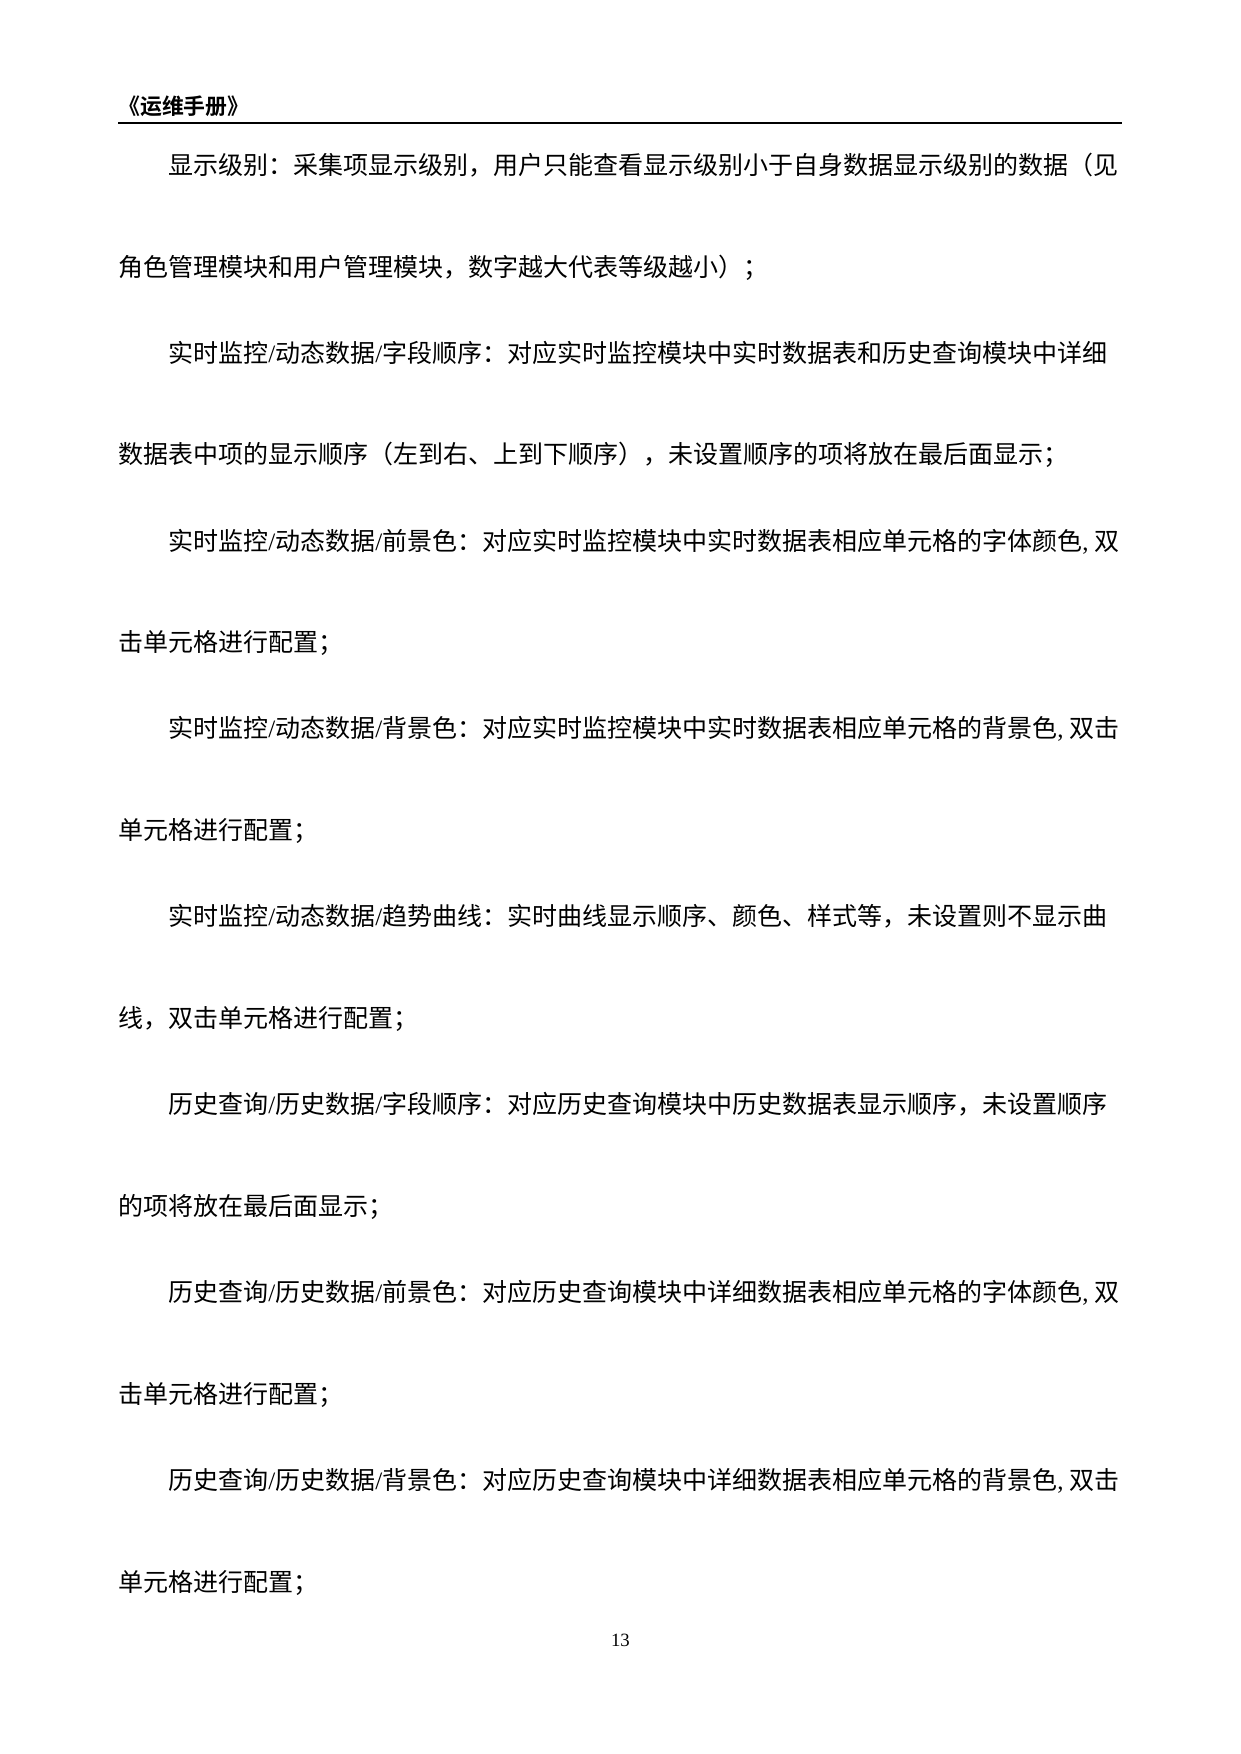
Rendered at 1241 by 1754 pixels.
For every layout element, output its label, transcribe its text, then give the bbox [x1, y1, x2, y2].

text 实时监控/动态数据/前景色：对应实时监控模块中实时数据表相应单元格的字体颜色, 双击单元格进行配置； [118, 505, 1122, 675]
text 实时监控/动态数据/字段顺序：对应实时监控模块中实时数据表和历史查询模块中详细数据表中项的显示顺序（左到右、上到下顺序），未设置顺序的项将放在最后面显示； [118, 317, 1122, 487]
text 历史查询/历史数据/背景色：对应历史查询模块中详细数据表相应单元格的背景色, 双击单元格进行配置； [118, 1445, 1122, 1614]
text 历史查询/历史数据/字段顺序：对应历史查询模块中历史数据表显示顺序，未设置顺序的项将放在最后面显示； [118, 1069, 1122, 1239]
text 实时监控/动态数据/背景色：对应实时监控模块中实时数据表相应单元格的背景色, 双击单元格进行配置； [118, 693, 1122, 863]
text 实时监控/动态数据/趋势曲线：实时曲线显示顺序、颜色、样式等，未设置则不显示曲线，双击单元格进行配置； [118, 881, 1122, 1051]
text 显示级别：采集项显示级别，用户只能查看显示级别小于自身数据显示级别的数据（见角色管理模块和用户管理模块，数字越大代表等级越小）； [118, 129, 1122, 299]
text 历史查询/历史数据/前景色：对应历史查询模块中详细数据表相应单元格的字体颜色, 双击单元格进行配置； [118, 1257, 1122, 1427]
